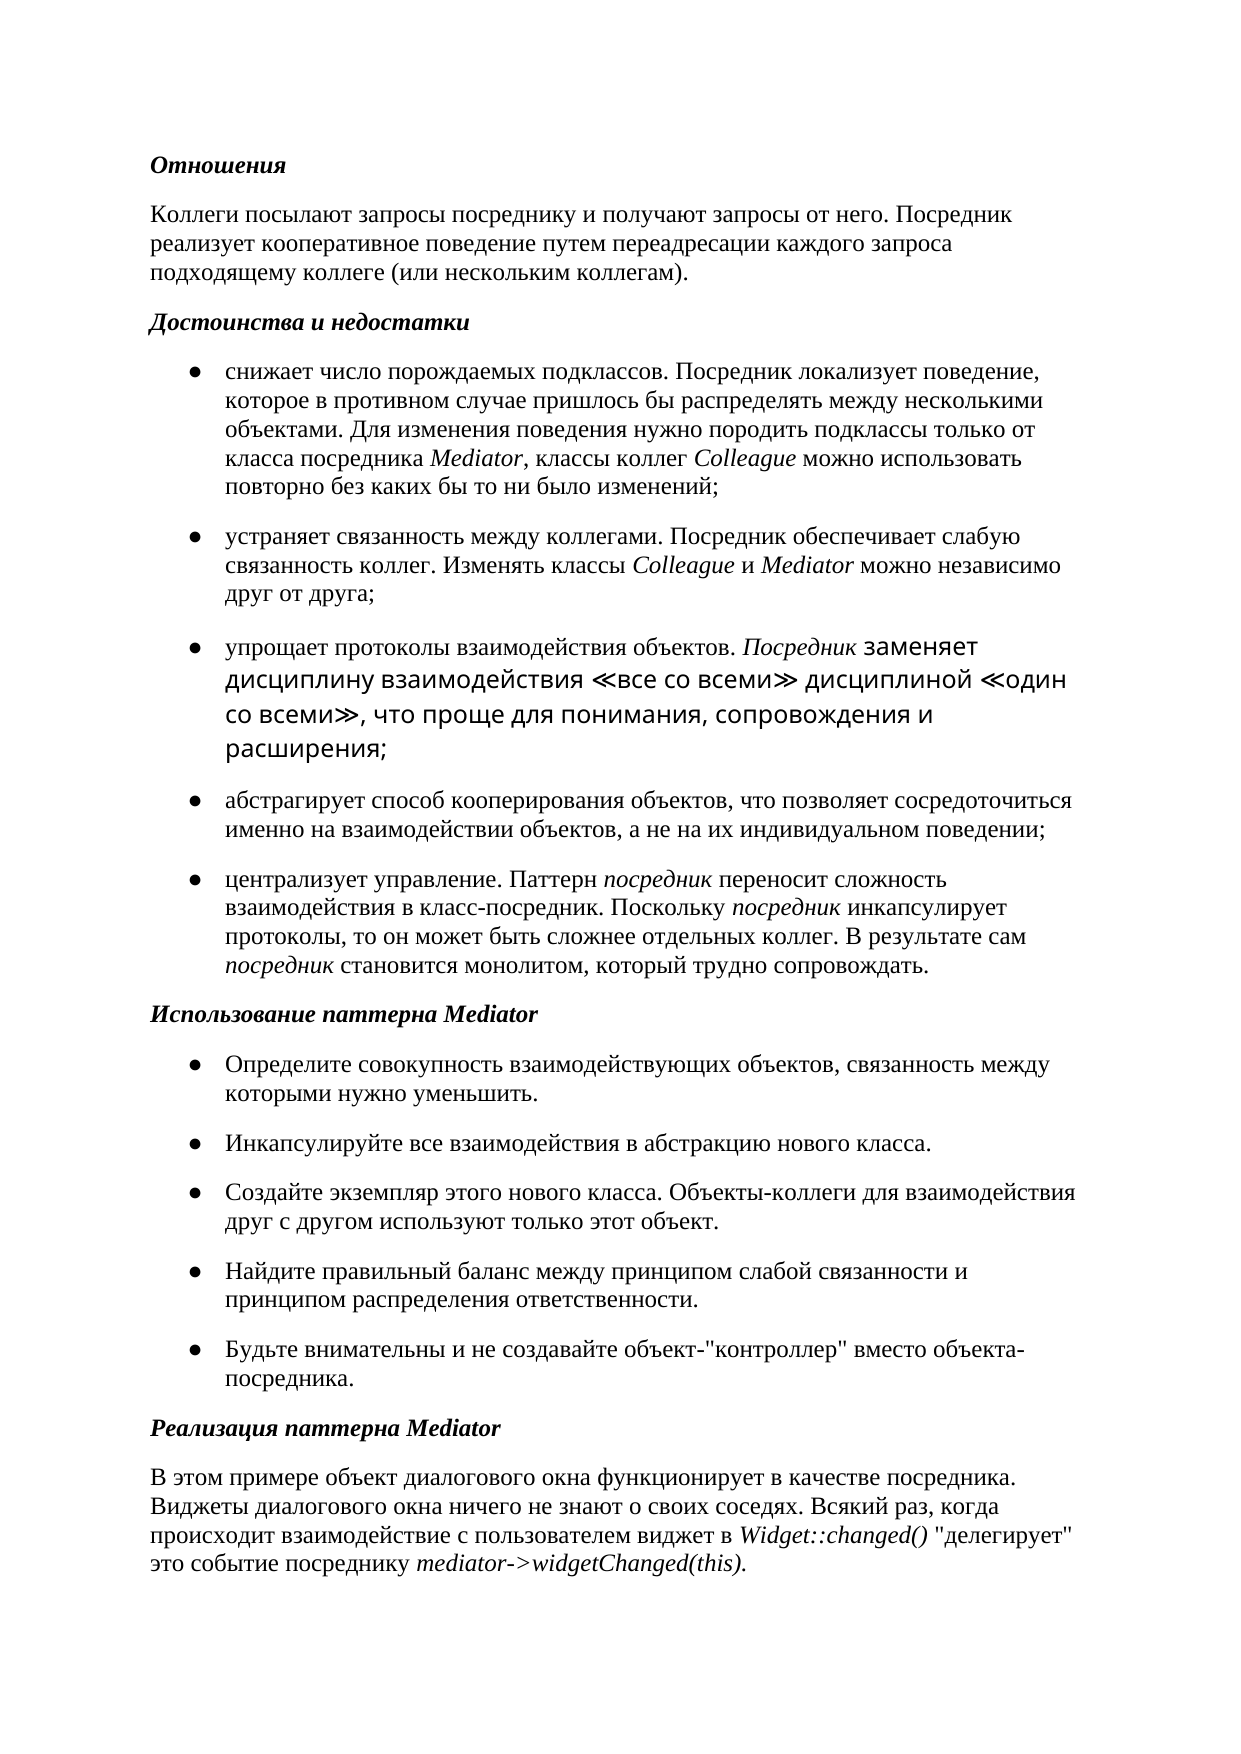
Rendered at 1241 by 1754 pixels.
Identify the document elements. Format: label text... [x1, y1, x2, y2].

text Использование паттерна Mediator [150, 999, 1153, 1028]
text Отношения [150, 150, 1090, 179]
text Достоинства и недостатки [150, 307, 1153, 335]
list снижает число порождаемых подклассов. Посредник локализует поведение, которое в противном случае пришлось бы распределять между несколькими объектами. Для изменения поведения нужно породить подклассы только от класса посредника Mediator, классы коллег Colleague можно использовать повторно без каких бы то ни было изменений; [187, 356, 1090, 500]
text Коллеги посылают запросы посреднику и получают запросы от него. Посредник реализует кооперативное поведение путем переадресации каждого запроса подходящему коллеге (или нескольким коллегам). [150, 199, 1153, 286]
list упрощает протоколы взаимодействия объектов. Посредник заменяет дисциплину взаимодействия ≪все со всеми≫ дисциплиной ≪один со всеми≫, что проще для понимания, сопровождения и расширения; [187, 628, 1090, 764]
list централизует управление. Паттерн посредник переносит сложность взаимодействия в класс-посредник. Поскольку посредник инкапсулирует протоколы, то он может быть сложнее отдельных коллег. В результате сам посредник становится монолитом, который трудно сопровождать. [187, 864, 1090, 979]
list Создайте экземпляр этого нового класса. Объекты-коллеги для взаимодействия друг с другом используют только этот объект. [187, 1177, 1090, 1235]
list Найдите правильный баланс между принципом слабой связанности и принципом распределения ответственности. [187, 1256, 1090, 1313]
list устраняет связанность между коллегами. Посредник обеспечивает слабую связанность коллег. Изменять классы Colleague и Mediator можно независимо друг от друга; [187, 521, 1090, 607]
list Будьте внимательны и не создавайте объект-"контроллер" вместо объекта-посредника. [187, 1334, 1090, 1392]
list Инкапсулируйте все взаимодействия в абстракцию нового класса. [187, 1128, 1090, 1156]
list Определите совокупность взаимодействующих объектов, связанность между которыми нужно уменьшить. [187, 1049, 1090, 1107]
text Реализация паттерна Mediator [150, 1413, 1153, 1441]
list абстрагирует способ кооперирования объектов, что позволяет сосредоточиться именно на взаимодействии объектов, а не на их индивидуальном поведении; [187, 785, 1090, 843]
text В этом примере объект диалогового окна функционирует в качестве посредника. Виджеты диалогового окна ничего не знают о своих соседях. Всякий раз, когда происходит взаимодействие с пользователем виджет в Widget::changed() "делегирует" это событие посреднику mediator->widgetChanged(this). [150, 1462, 1153, 1577]
